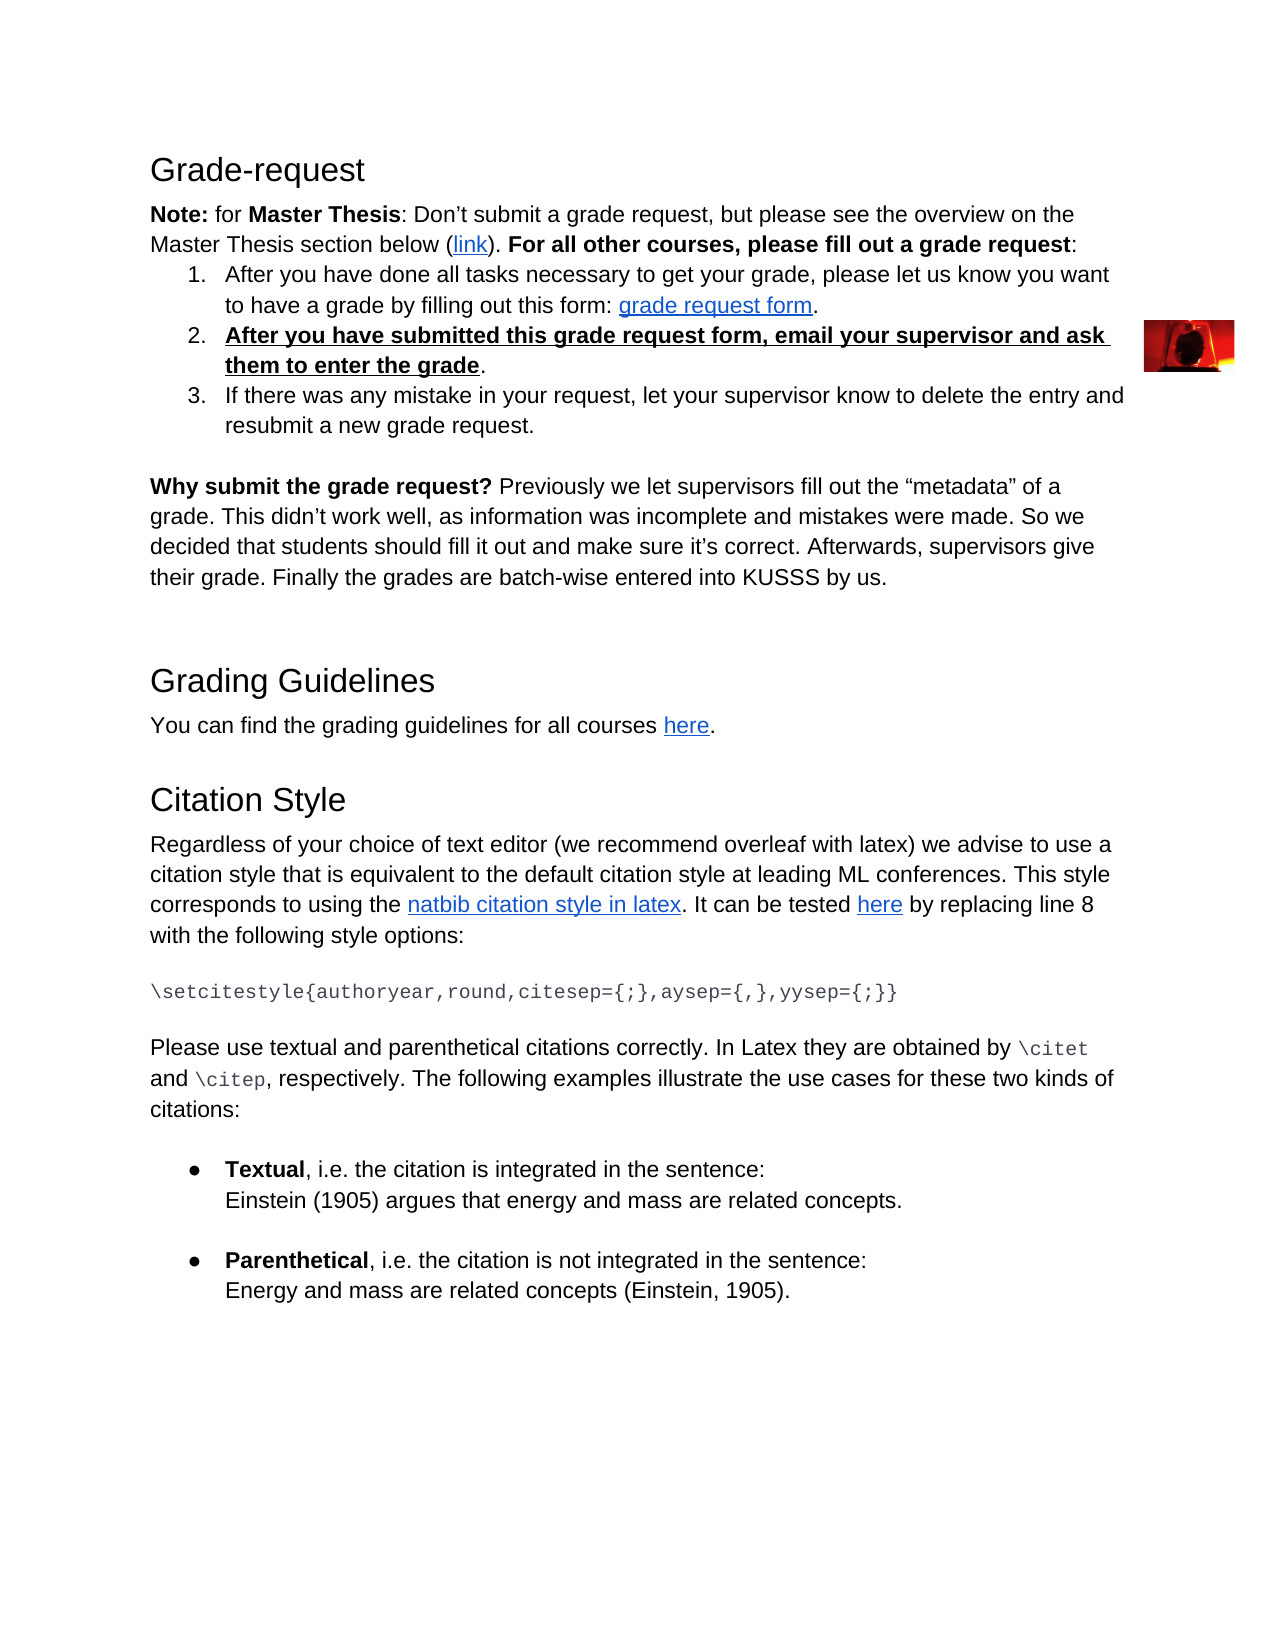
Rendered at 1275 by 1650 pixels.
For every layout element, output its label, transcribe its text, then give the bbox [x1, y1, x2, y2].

list If there was any mistake in your request, let your supervisor know to delete the entry and resubmit a new grade request. [187, 382, 1125, 439]
list Parenthetical, i.e. the citation is not integrated in the sentence: Energy and mass are related concepts (Einstein, 1905). [187, 1247, 1125, 1303]
subtitle Citation Style [150, 780, 1125, 818]
list After you have done all tasks necessary to get your grade, please let us know you want to have a grade by filling out this form: grade request form. [187, 261, 1125, 318]
subtitle Grade-request [150, 150, 1125, 188]
text Regardless of your choice of text editor (we recommend overleaf with latex) we advise to use a citation style that is equivalent to the default citation style at leading ML conferences. This style corresponds to using the natbib citation style in latex. It can be tested here by replacing line 8 with the following style options: [150, 831, 1125, 978]
list After you have submitted this grade request form, email your supervisor and ask them to enter the grade. [187, 322, 1125, 378]
text Please use textual and parenthetical citations correctly. In Latex they are obtained by \citet and \citep, respectively. The following examples illustrate the use cases for these two kinds of citations: [150, 1033, 1125, 1122]
picture [1143, 320, 1235, 372]
text You can find the grading guidelines for all courses here. [150, 712, 1125, 739]
text Note: for Master Thesis: Don’t submit a grade request, but please see the overview on the Master Thesis section below (link). For all other courses, please fill out a grade request: [150, 201, 1125, 257]
text \setcitestyle{authoryear,round,citesep={;},aysep={,},yysep={;}} [150, 982, 1125, 1004]
subtitle Grading Guidelines [150, 661, 1125, 700]
list Textual, i.e. the citation is integrated in the sentence: Einstein (1905) argues that energy and mass are related concepts. [187, 1156, 1125, 1213]
text Why submit the grade request? Previously we let supervisors fill out the “metadata” of a grade. This didn’t work well, as information was incomplete and mistakes were made. So we decided that students should fill it out and make sure it’s correct. Afterwards, supervisors give their grade. Finally the grades are batch-wise entered into KUSSS by us. [150, 473, 1125, 590]
